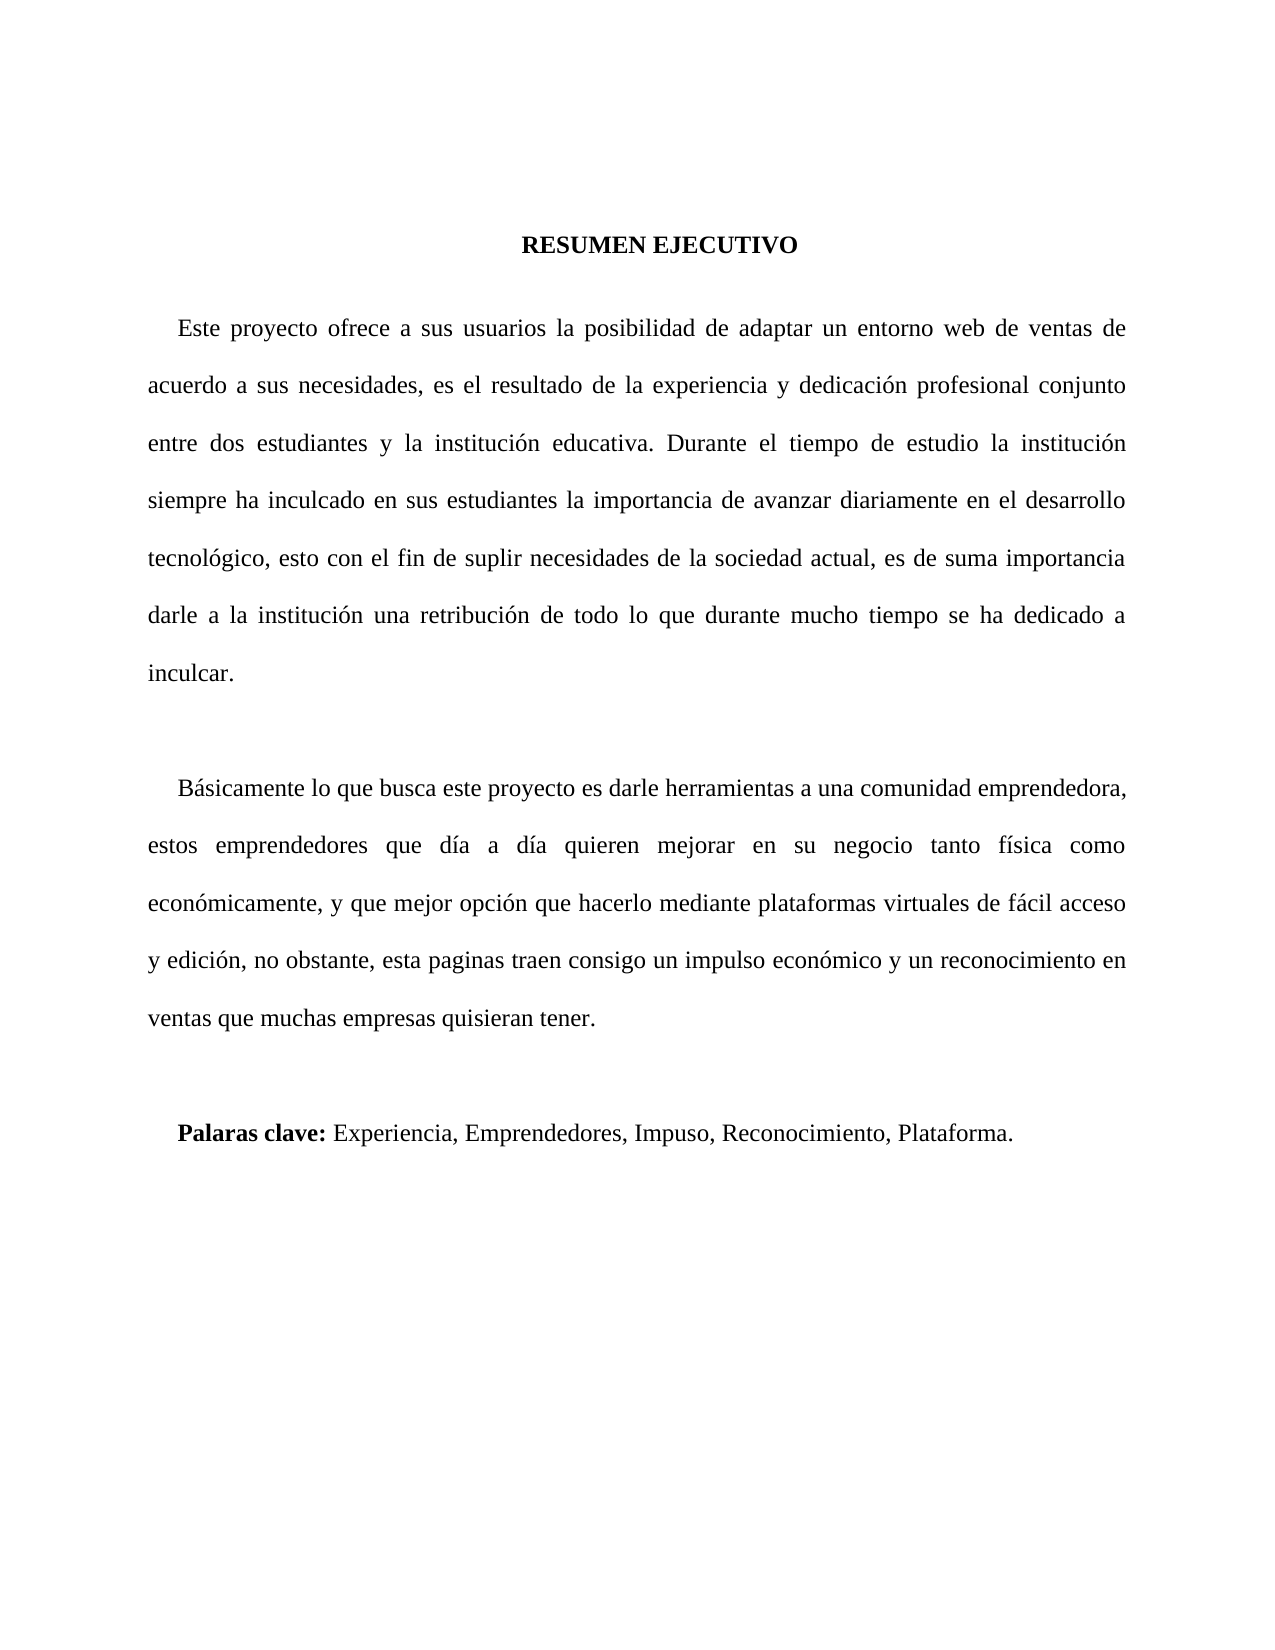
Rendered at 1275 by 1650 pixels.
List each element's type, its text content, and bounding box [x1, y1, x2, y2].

text Básicamente lo que busca este proyecto es darle herramientas a una comunidad emprendedora, estos emprendedores que día a día quieren mejorar en su negocio tanto física como económicamente, y que mejor opción que hacerlo mediante plataformas virtuales de fácil acceso y edición, no obstante, esta paginas traen consigo un impulso económico y un reconocimiento en ventas que muchas empresas quisieran tener. [148, 773, 1127, 1031]
subtitle RESUMEN EJECUTIVO [193, 230, 1127, 259]
text Palaras clave: Experiencia, Emprendedores, Impuso, Reconocimiento, Plataforma. [148, 1118, 1127, 1146]
text Este proyecto ofrece a sus usuarios la posibilidad de adaptar un entorno web de ventas de acuerdo a sus necesidades, es el resultado de la experiencia y dedicación profesional conjunto entre dos estudiantes y la institución educativa. Durante el tiempo de estudio la institución siempre ha inculcado en sus estudiantes la importancia de avanzar diariamente en el desarrollo tecnológico, esto con el fin de suplir necesidades de la sociedad actual, es de suma importancia darle a la institución una retribución de todo lo que durante mucho tiempo se ha dedicado a inculcar. [148, 313, 1127, 686]
